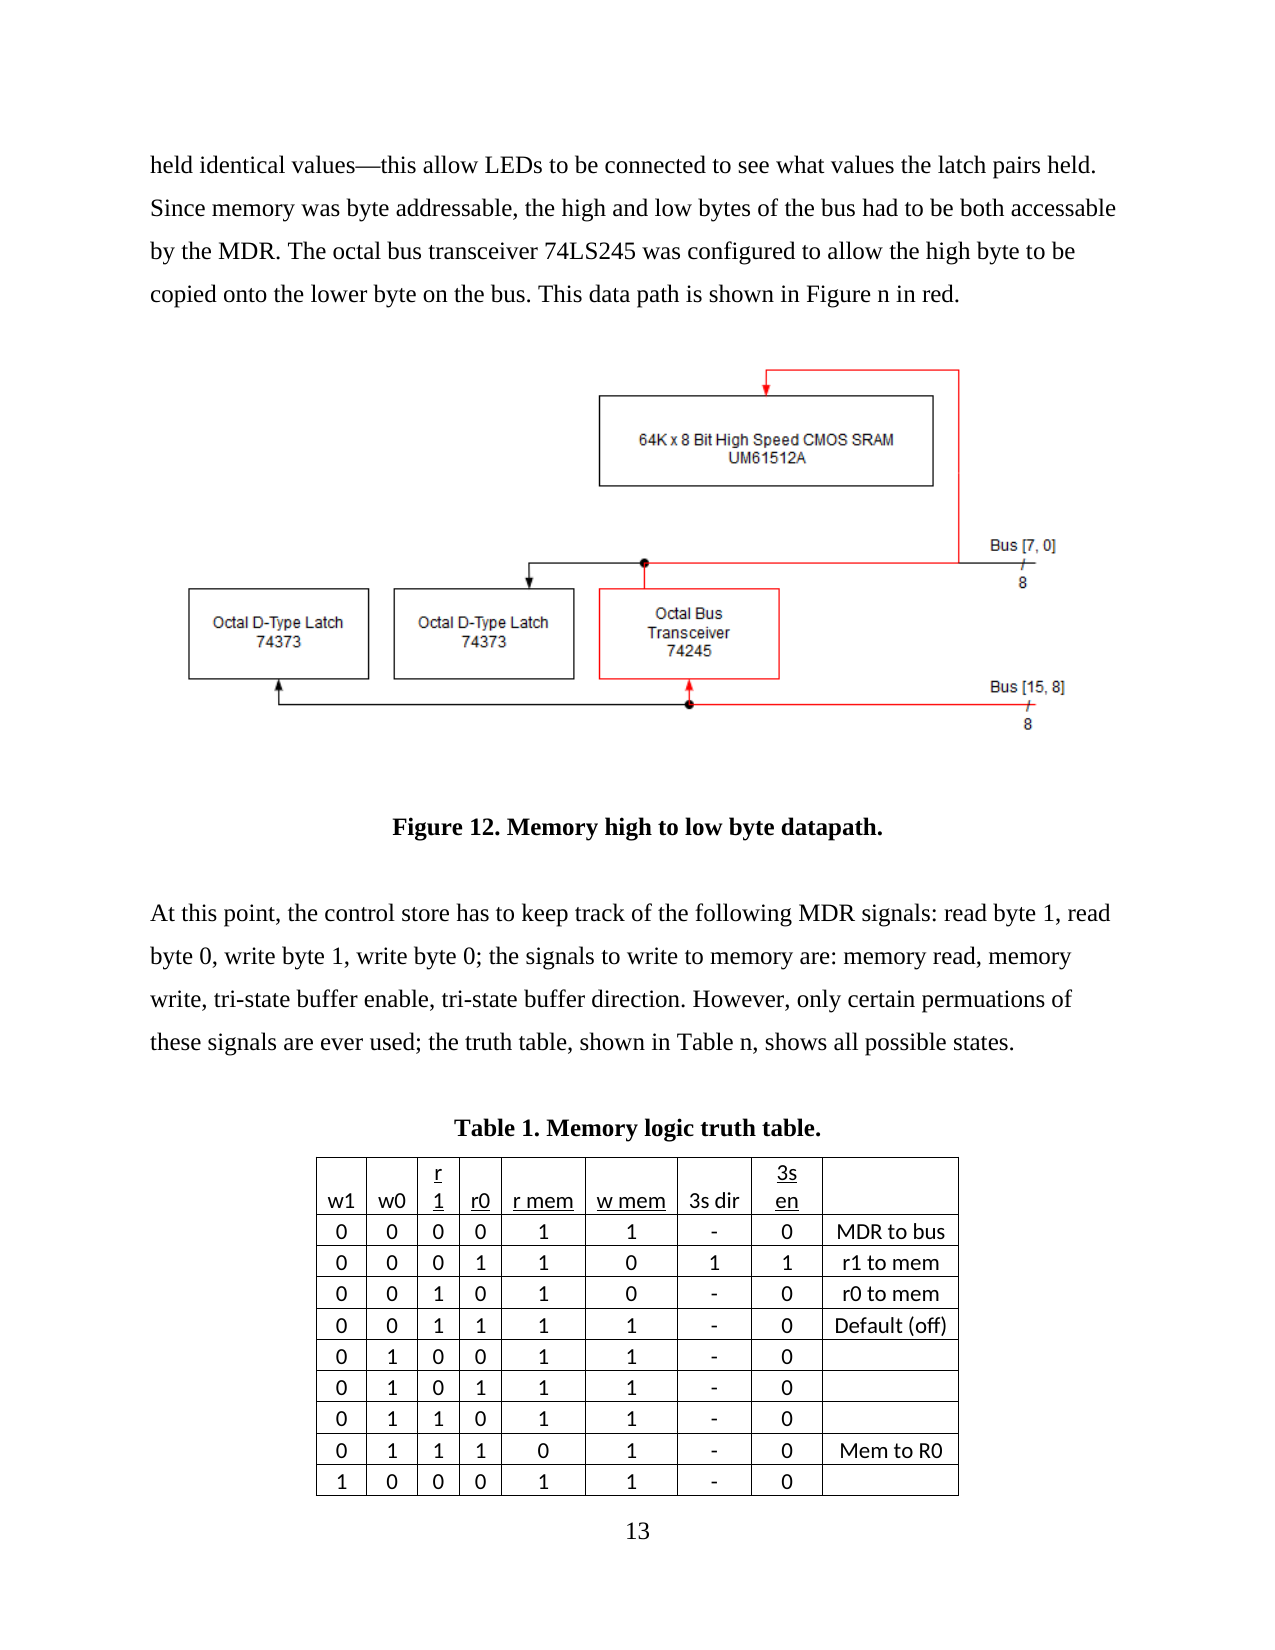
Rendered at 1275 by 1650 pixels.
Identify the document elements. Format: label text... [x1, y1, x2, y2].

table_cell 1 [367, 1340, 417, 1370]
table_cell [823, 1340, 958, 1370]
table_cell r1 to mem [823, 1246, 958, 1276]
table_cell 1 [502, 1340, 585, 1370]
table_cell - [678, 1402, 751, 1432]
table_cell 0 [317, 1340, 366, 1370]
table_cell 1 [586, 1340, 677, 1370]
table_cell - [678, 1434, 751, 1464]
table_cell 0 [752, 1277, 822, 1307]
table_header r1 [418, 1158, 459, 1214]
table_cell 0 [752, 1371, 822, 1401]
picture [150, 322, 1125, 798]
table_cell 1 [586, 1371, 677, 1401]
table_cell 0 [460, 1277, 501, 1307]
table_cell 1 [418, 1402, 459, 1432]
table_cell 1 [586, 1434, 677, 1464]
table_cell 1 [418, 1309, 459, 1339]
table_cell 1 [460, 1371, 501, 1401]
table_cell [823, 1402, 958, 1432]
table_cell 0 [418, 1340, 459, 1370]
table_cell 1 [752, 1246, 822, 1276]
table_cell 0 [317, 1277, 366, 1307]
table_cell 0 [752, 1340, 822, 1370]
table_cell 1 [502, 1215, 585, 1245]
table_cell 1 [460, 1246, 501, 1276]
table_cell 1 [460, 1309, 501, 1339]
table_cell 1 [502, 1371, 585, 1401]
table_cell 0 [418, 1246, 459, 1276]
table_header 3s en [752, 1158, 822, 1214]
table_cell 1 [586, 1215, 677, 1245]
table_cell 0 [460, 1402, 501, 1432]
table_cell 1 [317, 1465, 366, 1495]
table_cell 0 [752, 1402, 822, 1432]
table_header w0 [367, 1158, 417, 1214]
text Figure 12. Memory high to low byte datapath. [150, 812, 1125, 840]
table_cell 0 [586, 1277, 677, 1307]
table_cell [823, 1371, 958, 1401]
table_cell 0 [752, 1215, 822, 1245]
table_cell 1 [367, 1371, 417, 1401]
table_cell 0 [317, 1371, 366, 1401]
table_cell 1 [418, 1277, 459, 1307]
table_cell 0 [317, 1215, 366, 1245]
table_cell 1 [502, 1465, 585, 1495]
table_cell 0 [317, 1434, 366, 1464]
table_cell 1 [418, 1434, 459, 1464]
table_cell 0 [317, 1402, 366, 1432]
table_cell 1 [367, 1434, 417, 1464]
table_header r mem [502, 1158, 585, 1214]
table_cell 0 [418, 1215, 459, 1245]
table_cell 0 [752, 1465, 822, 1495]
table_cell 0 [367, 1215, 417, 1245]
text Table 1. Memory logic truth table. [150, 1113, 1125, 1142]
table_cell 1 [586, 1402, 677, 1432]
table_cell 1 [460, 1434, 501, 1464]
table_cell 0 [460, 1465, 501, 1495]
table_cell MDR to bus [823, 1215, 958, 1245]
table_cell Mem to R0 [823, 1434, 958, 1464]
table_cell - [678, 1371, 751, 1401]
table_cell - [678, 1215, 751, 1245]
table_cell 1 [502, 1246, 585, 1276]
table_cell 0 [460, 1215, 501, 1245]
table_cell 1 [678, 1246, 751, 1276]
table_cell 0 [317, 1309, 366, 1339]
table_cell 1 [502, 1277, 585, 1307]
table_cell - [678, 1340, 751, 1370]
table_cell 0 [367, 1277, 417, 1307]
table_cell 0 [460, 1340, 501, 1370]
table_cell 0 [367, 1309, 417, 1339]
table_cell 0 [418, 1465, 459, 1495]
table_cell 0 [367, 1246, 417, 1276]
table_cell 1 [367, 1402, 417, 1432]
table_cell 0 [752, 1434, 822, 1464]
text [150, 150, 1125, 308]
table_cell - [678, 1465, 751, 1495]
table_cell - [678, 1309, 751, 1339]
text At this point, the control store has to keep track of the following MDR signals: read byte 1, read byte 0, write byte 1, write byte 0; the signals to write to memory are: memory read, memory write, tri-state buffer enable, tri-state buffer direction. However, only certain permuations of these signals are ever used; the truth table, shown in Table n, shows all possible states. [150, 898, 1125, 1056]
table_header r0 [460, 1158, 501, 1214]
table_cell 1 [502, 1402, 585, 1432]
table_cell 0 [502, 1434, 585, 1464]
table_header 3s dir [678, 1158, 751, 1214]
table_cell Default (off) [823, 1309, 958, 1339]
table_header w1 [317, 1158, 366, 1214]
table_cell 0 [752, 1309, 822, 1339]
table_cell - [678, 1277, 751, 1307]
table_header w mem [586, 1158, 677, 1214]
table_cell 0 [317, 1246, 366, 1276]
table_cell [823, 1465, 958, 1495]
table_cell 0 [418, 1371, 459, 1401]
table_cell 1 [586, 1465, 677, 1495]
table_cell 0 [367, 1465, 417, 1495]
table_header [823, 1158, 958, 1214]
table_cell r0 to mem [823, 1277, 958, 1307]
table_cell 0 [586, 1246, 677, 1276]
table_cell 1 [502, 1309, 585, 1339]
table_cell 1 [586, 1309, 677, 1339]
